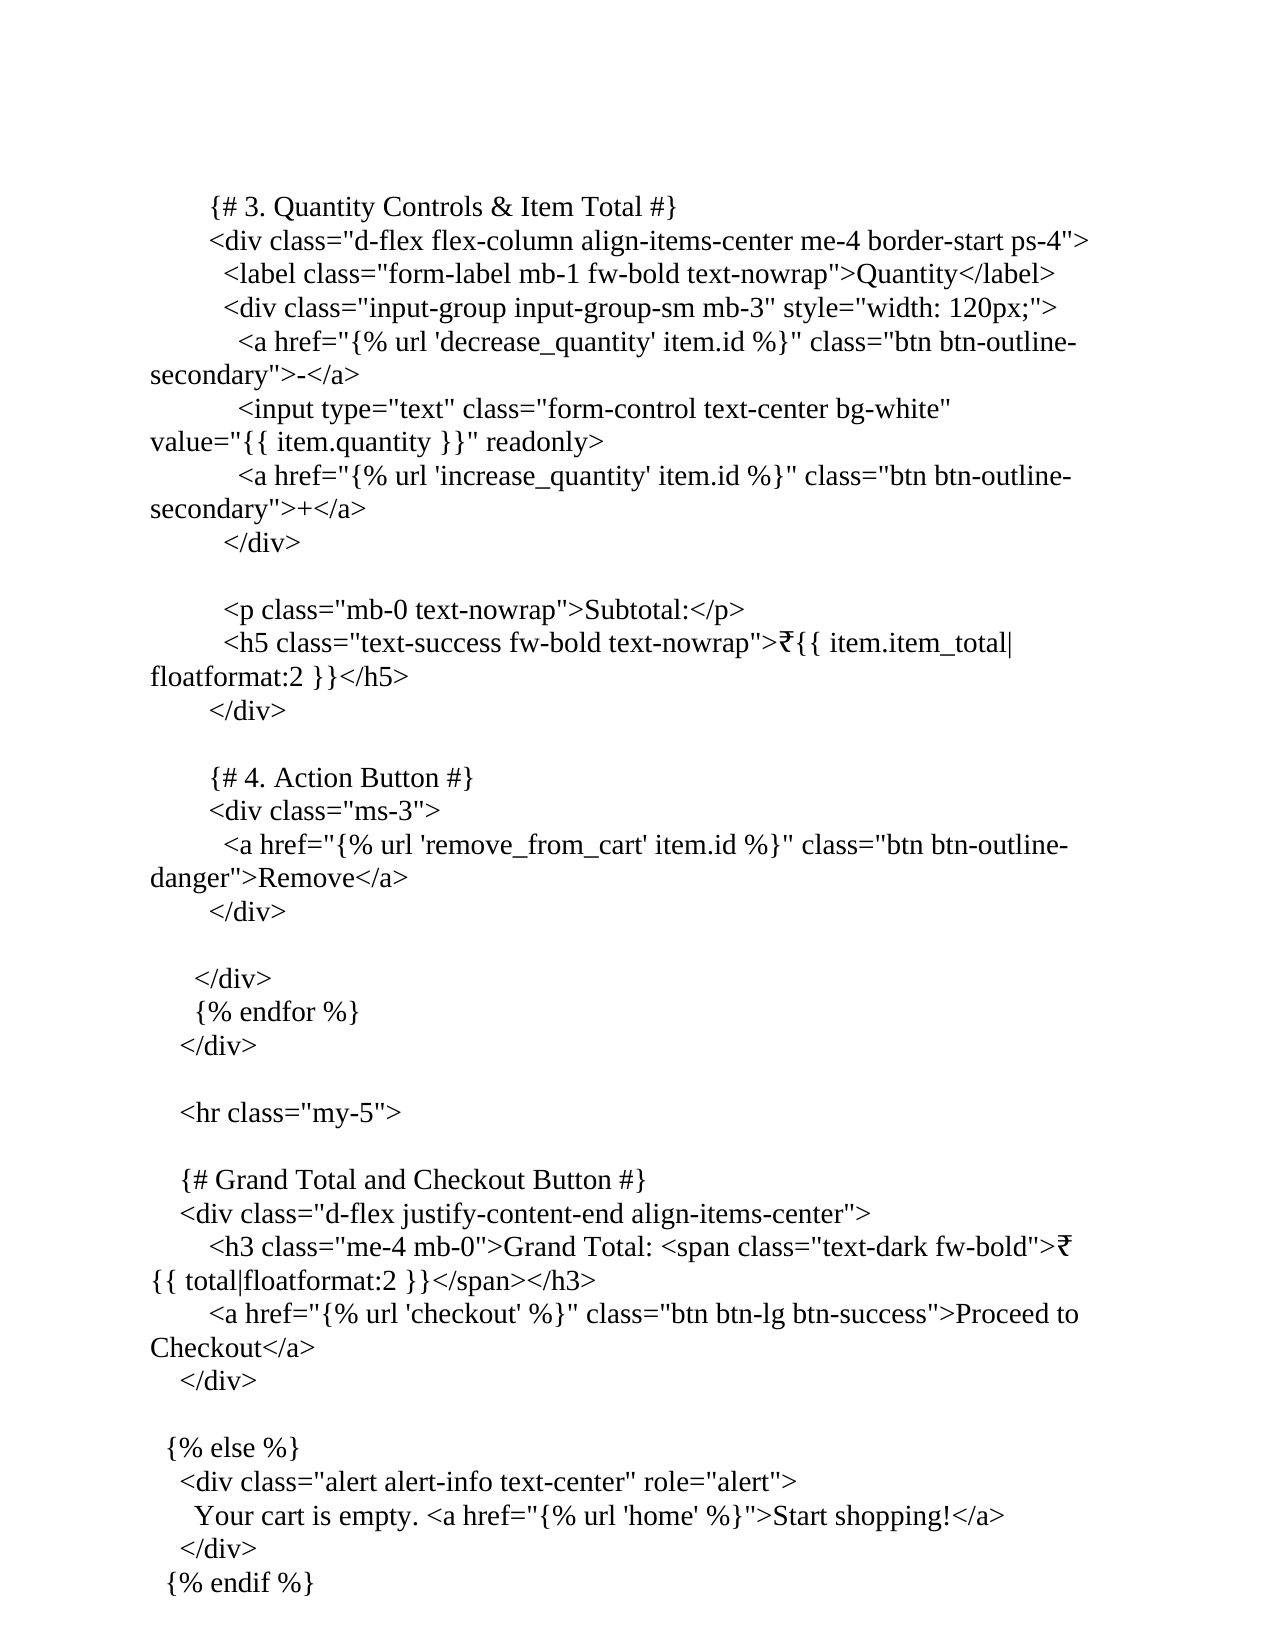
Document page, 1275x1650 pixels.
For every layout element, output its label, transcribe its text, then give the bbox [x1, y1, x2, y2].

text {# 4. Action Button #} [150, 760, 1162, 793]
text </div> [150, 1531, 1162, 1565]
text <p class="mb-0 text-nowrap">Subtotal:</p> [150, 592, 1162, 626]
text <label class="form-label mb-1 fw-bold text-nowrap">Quantity</label> [150, 257, 1162, 290]
text <a href="{% url 'checkout' %}" class="btn btn-lg btn-success">Proceed to Checkout</a> [150, 1296, 1162, 1363]
text {# 3. Quantity Controls & Item Total #} [150, 189, 1162, 223]
text <div class="input-group input-group-sm mb-3" style="width: 120px;"> [150, 290, 1162, 324]
text {% endfor %} [150, 994, 1162, 1028]
text <h3 class="me-4 mb-0">Grand Total: <span class="text-dark fw-bold">₹{{ total|floatformat:2 }}</span></h3> [150, 1229, 1162, 1296]
text Your cart is empty. <a href="{% url 'home' %}">Start shopping!</a> [150, 1498, 1162, 1531]
text </div> [150, 525, 1162, 558]
text </div> [150, 894, 1162, 927]
text </div> [150, 961, 1162, 994]
text </div> [150, 1363, 1162, 1397]
text </div> [150, 1028, 1162, 1062]
text <div class="d-flex justify-content-end align-items-center"> [150, 1196, 1162, 1229]
text <div class="alert alert-info text-center" role="alert"> [150, 1464, 1162, 1498]
text {# Grand Total and Checkout Button #} [150, 1162, 1162, 1196]
text <div class="ms-3"> [150, 793, 1162, 827]
text <a href="{% url 'increase_quantity' item.id %}" class="btn btn-outline-secondary">+</a> [150, 458, 1162, 525]
text {% endif %} [150, 1565, 1162, 1598]
text </div> [150, 693, 1162, 726]
text <input type="text" class="form-control text-center bg-white" value="{{ item.quantity }}" readonly> [150, 391, 1162, 458]
text <a href="{% url 'decrease_quantity' item.id %}" class="btn btn-outline-secondary">-</a> [150, 324, 1162, 391]
text {% else %} [150, 1431, 1162, 1464]
text <h5 class="text-success fw-bold text-nowrap">₹{{ item.item_total|floatformat:2 }}</h5> [150, 626, 1162, 693]
text <div class="d-flex flex-column align-items-center me-4 border-start ps-4"> [150, 223, 1162, 257]
text <a href="{% url 'remove_from_cart' item.id %}" class="btn btn-outline-danger">Remove</a> [150, 827, 1162, 894]
text <hr class="my-5"> [150, 1095, 1162, 1129]
